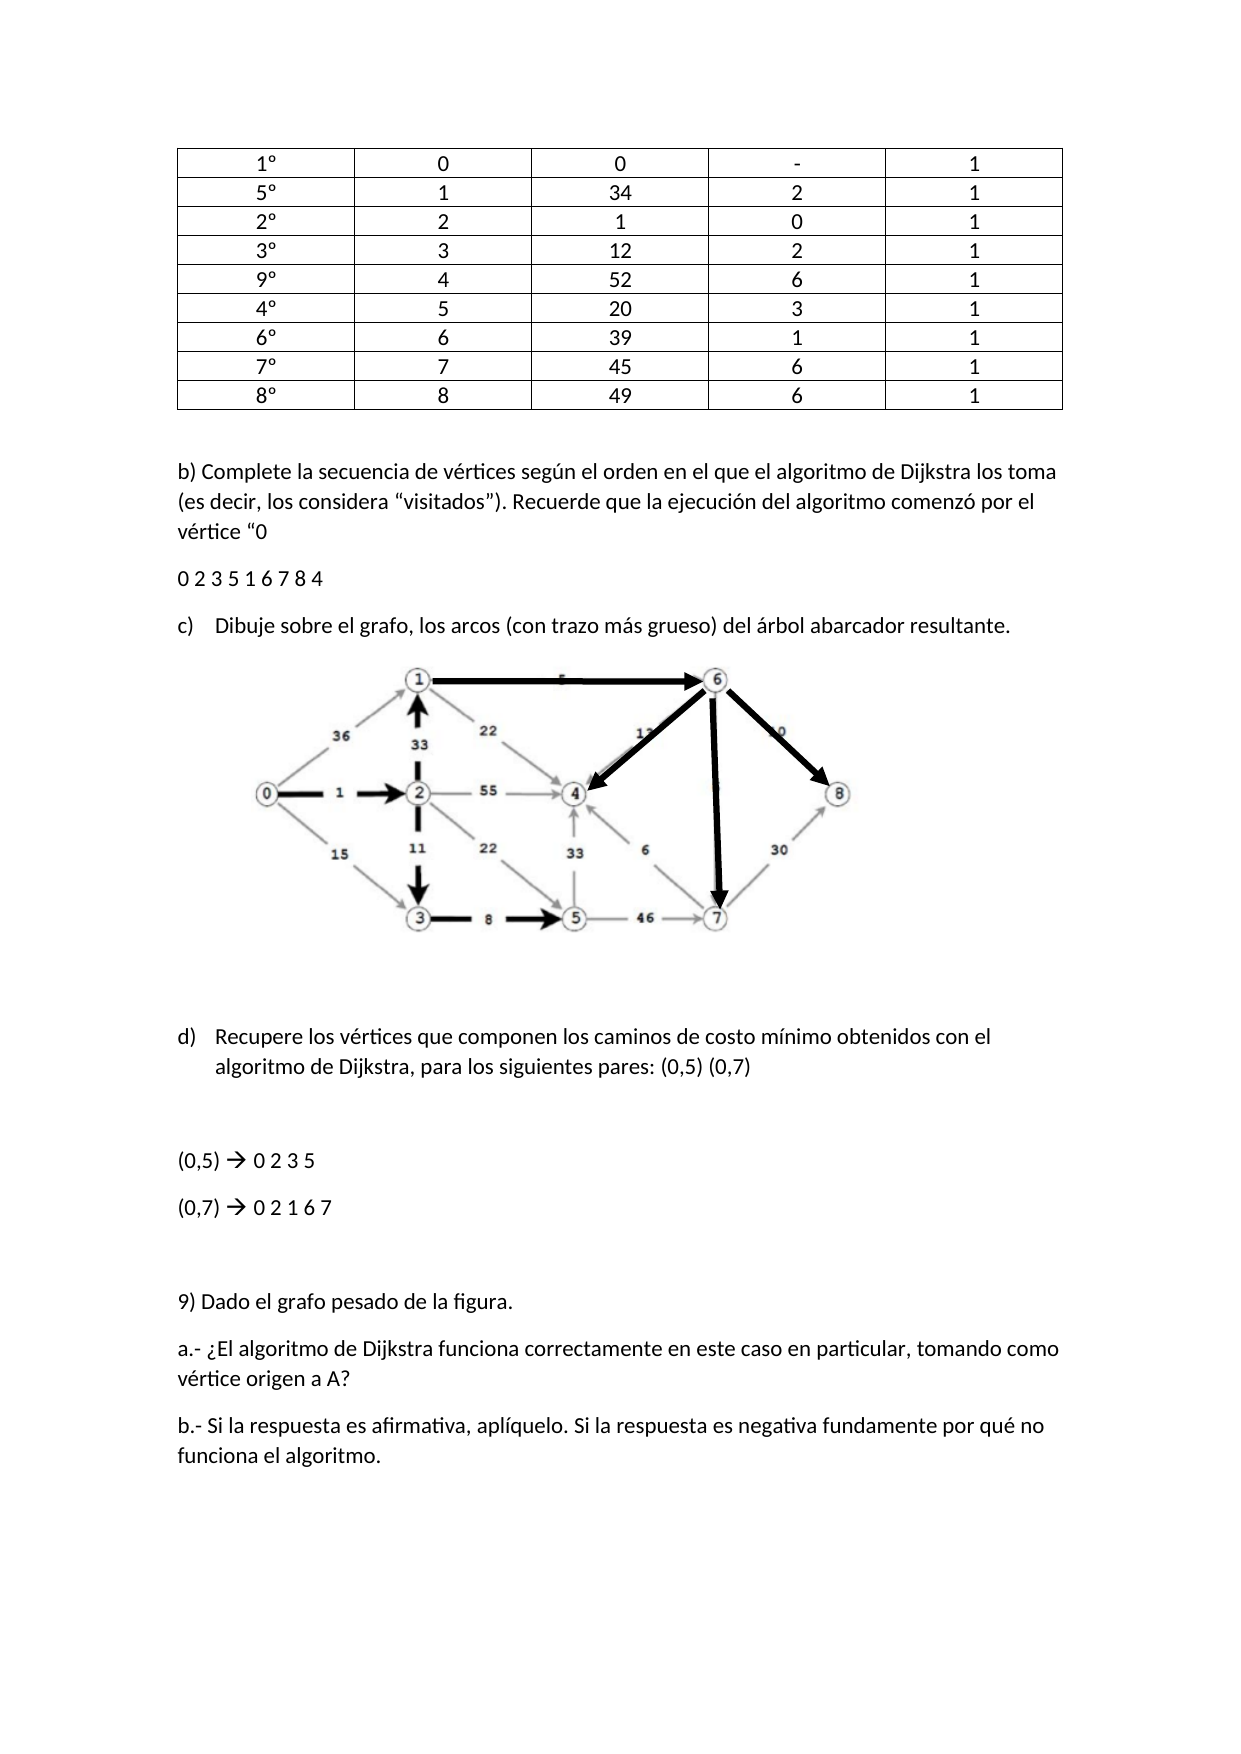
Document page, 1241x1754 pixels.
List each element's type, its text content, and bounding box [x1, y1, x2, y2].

table_cell 3 [709, 294, 885, 322]
text (0,5) 0 2 3 5 [177, 1146, 1063, 1174]
table_cell 2 [709, 178, 885, 206]
table_cell 1 [886, 178, 1062, 206]
table_cell 0 [532, 149, 708, 177]
text a.- ¿El algoritmo de Dijkstra funciona correctamente en este caso en particular, tomando como vértice origen a A? [177, 1334, 1063, 1392]
table_cell 1 [886, 323, 1062, 351]
text 0 2 3 5 1 6 7 8 4 [177, 564, 1063, 592]
table_cell 1 [886, 352, 1062, 380]
table_cell 49 [532, 381, 708, 409]
table_cell - [709, 149, 885, 177]
table_cell 1 [886, 265, 1062, 293]
table_cell 6 [709, 352, 885, 380]
picture [251, 658, 865, 957]
table_cell 8 [355, 381, 531, 409]
table_cell 0 [709, 207, 885, 235]
table_cell 9º [178, 265, 354, 293]
table_cell 34 [532, 178, 708, 206]
text b) Complete la secuencia de vértices según el orden en el que el algoritmo de Dijkstra los toma (es decir, los considera “visitados”). Recuerde que la ejecución del algoritmo comenzó por el vértice “0 [177, 457, 1063, 546]
table_cell 6º [178, 323, 354, 351]
table_cell 5º [178, 178, 354, 206]
list Recupere los vértices que componen los caminos de costo mínimo obtenidos con el algoritmo de Dijkstra, para los siguientes pares: (0,5) (0,7) [177, 1022, 1063, 1080]
table_cell 2 [709, 236, 885, 264]
table_cell 12 [532, 236, 708, 264]
table_cell 7º [178, 352, 354, 380]
table_cell 1 [886, 381, 1062, 409]
table_cell 39 [532, 323, 708, 351]
list Dibuje sobre el grafo, los arcos (con trazo más grueso) del árbol abarcador resultante. [177, 611, 1063, 639]
table_cell 52 [532, 265, 708, 293]
table_cell 2º [178, 207, 354, 235]
table_cell 1 [886, 207, 1062, 235]
table_cell 6 [709, 381, 885, 409]
table_cell 1 [532, 207, 708, 235]
table_cell 0 [355, 149, 531, 177]
table_cell 2 [355, 207, 531, 235]
table_cell 8º [178, 381, 354, 409]
table_cell 6 [355, 323, 531, 351]
table_cell 1 [886, 236, 1062, 264]
table_cell 45 [532, 352, 708, 380]
text 9) Dado el grafo pesado de la figura. [177, 1287, 1063, 1315]
table_cell 4º [178, 294, 354, 322]
table_cell 1 [709, 323, 885, 351]
table_cell 3º [178, 236, 354, 264]
table_cell 1 [886, 294, 1062, 322]
table_cell 3 [355, 236, 531, 264]
table_cell 20 [532, 294, 708, 322]
table_cell 1º [178, 149, 354, 177]
table_cell 5 [355, 294, 531, 322]
table_cell 4 [355, 265, 531, 293]
text (0,7) 0 2 1 6 7 [177, 1193, 1063, 1221]
table_cell 6 [709, 265, 885, 293]
table_cell 1 [355, 178, 531, 206]
table_cell 7 [355, 352, 531, 380]
text b.- Si la respuesta es afirmativa, aplíquelo. Si la respuesta es negativa fundamente por qué no funciona el algoritmo. [177, 1411, 1063, 1469]
table_cell 1 [886, 149, 1062, 177]
